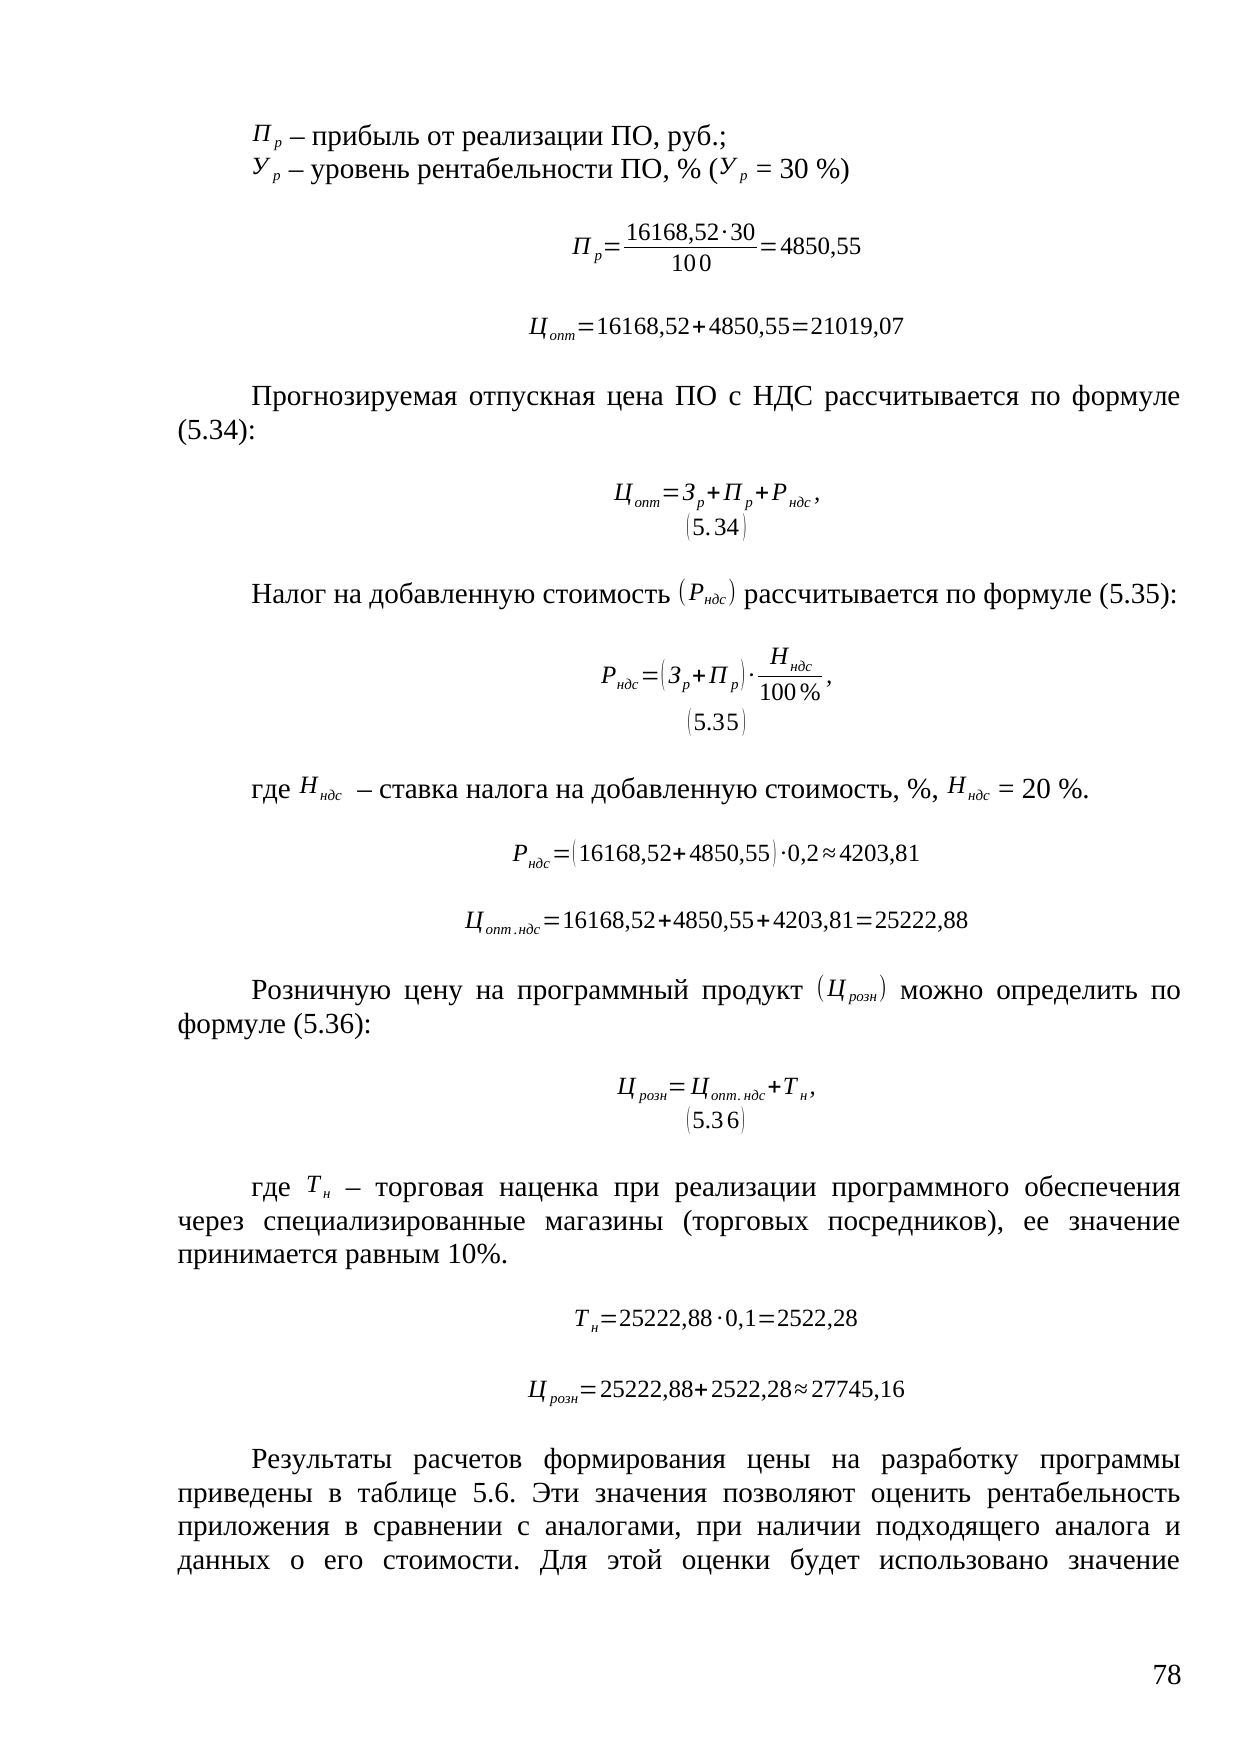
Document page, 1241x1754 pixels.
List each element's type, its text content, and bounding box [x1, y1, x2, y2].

text Налог на добавленную стоимость рассчитывается по формуле (5.35): [177, 576, 1181, 609]
text – прибыль от реализации ПО, руб.; [177, 118, 1181, 152]
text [177, 1441, 1181, 1575]
text где – торговая наценка при реализации программного обеспечения через специализированные магазины (торговых посредников), ее значение принимается равным 10%. [177, 1169, 1181, 1270]
text где – ставка налога на добавленную стоимость, %, = 20 %. [177, 771, 1181, 804]
text Розничную цену на программный продукт можно определить по формуле (5.36): [177, 972, 1181, 1039]
text Прогнозируемая отпускная цена ПО с НДС рассчитывается по формуле (5.34): [177, 378, 1181, 445]
text – уровень рентабельности ПО, % ( = 30 %) [177, 152, 1181, 185]
